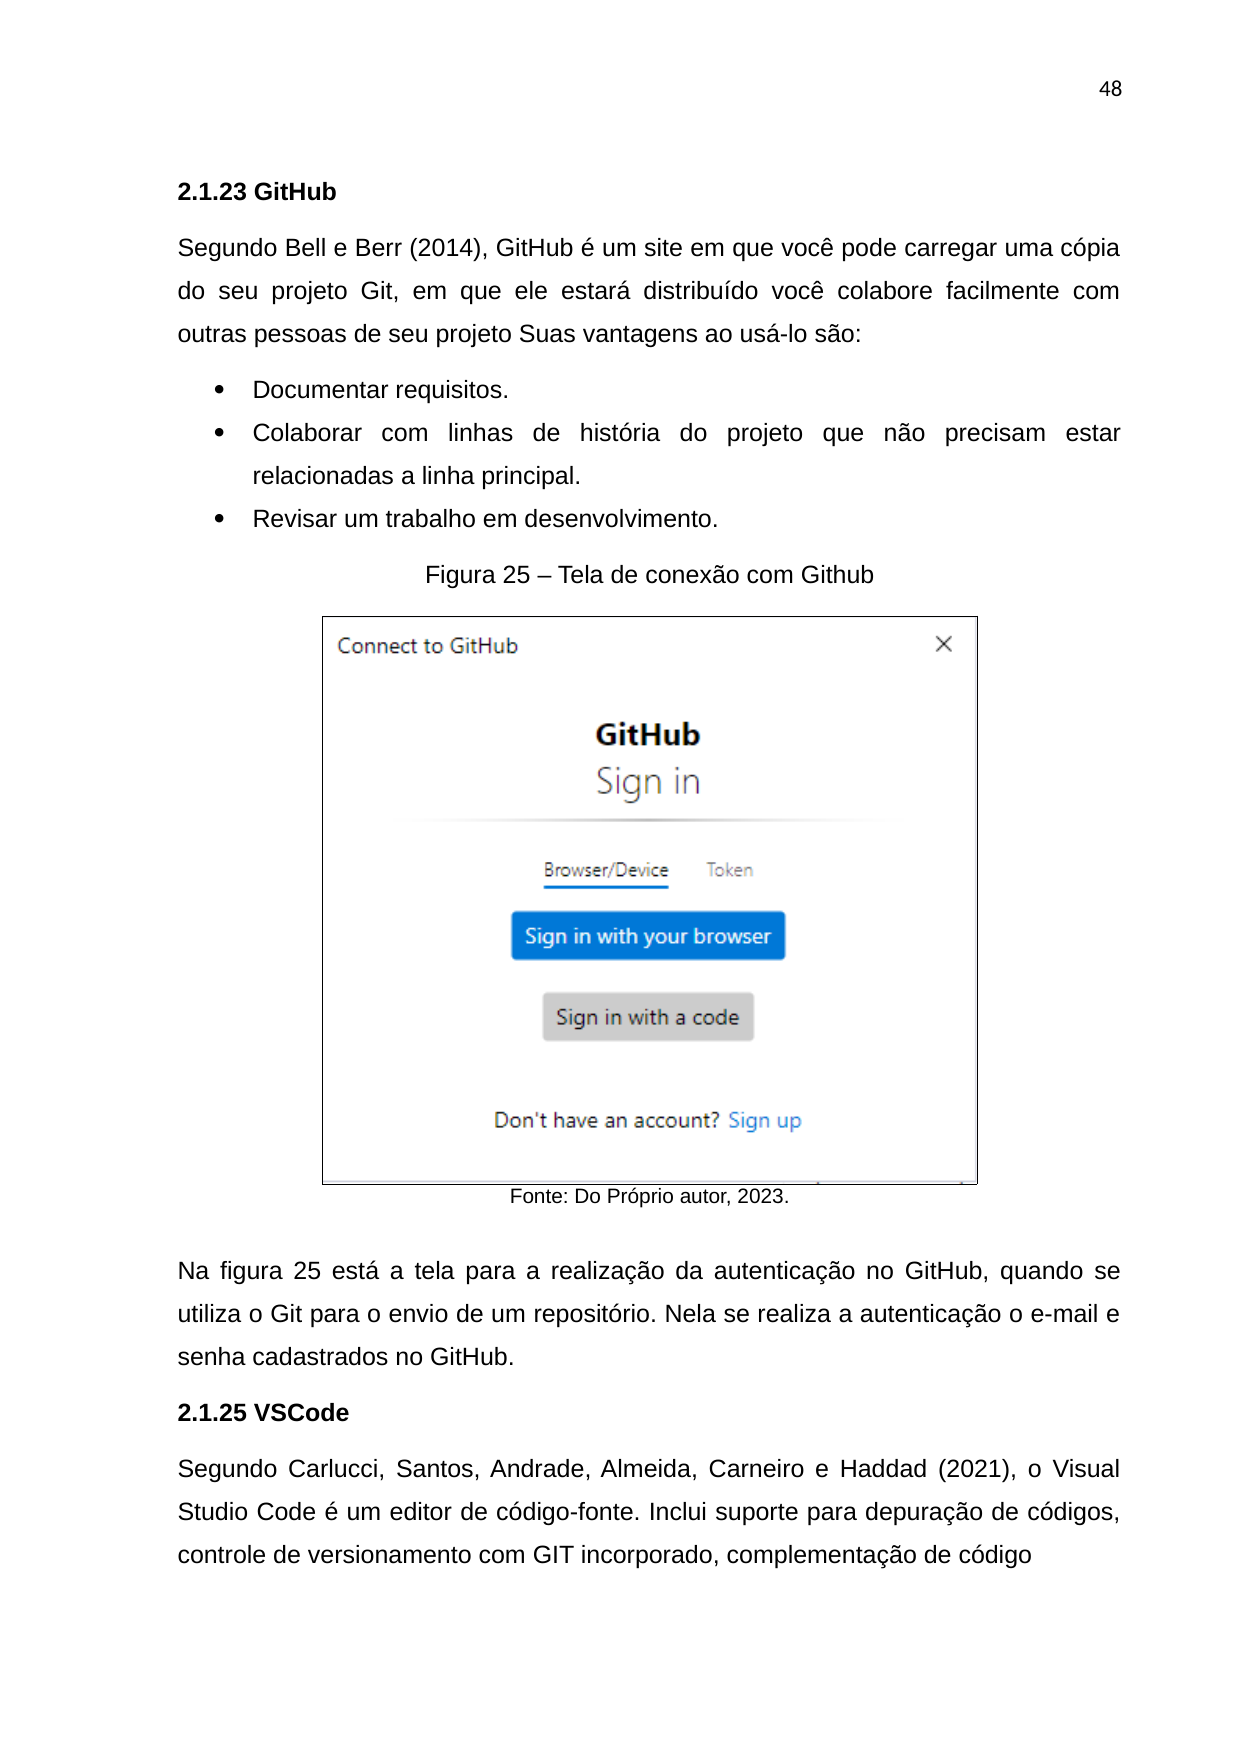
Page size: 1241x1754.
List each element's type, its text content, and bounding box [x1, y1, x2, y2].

text Fonte: Do Próprio autor, 2023. [177, 1184, 1122, 1208]
picture [323, 617, 977, 1184]
text Na figura 25 está a tela para a realização da autenticação no GitHub, quando se utiliza o Git para o envio de um repositório. Nela se realiza a autenticação o e-mail e senha cadastrados no GitHub. [177, 1256, 1122, 1371]
text Segundo Bell e Berr (2014), GitHub é um site em que você pode carregar uma cópia do seu projeto Git, em que ele estará distribuído você colabore facilmente com outras pessoas de seu projeto Suas vantagens ao usá-lo são: [177, 233, 1122, 348]
subtitle 2.1.25 VSCode [177, 1398, 1122, 1427]
list Colaborar com linhas de história do projeto que não precisam estar relacionadas a linha principal. [215, 418, 1122, 490]
list Revisar um trabalho em desenvolvimento. [215, 504, 1122, 533]
text Segundo Carlucci, Santos, Andrade, Almeida, Carneiro e Haddad (2021), o Visual Studio Code é um editor de código-fonte. Inclui suporte para depuração de códigos, controle de versionamento com GIT incorporado, complementação de código [177, 1453, 1122, 1568]
subtitle 2.1.23 GitHub [177, 177, 1122, 206]
list Documentar requisitos. [215, 375, 1122, 403]
text Figura 25 – Tela de conexão com Github [177, 560, 1122, 589]
